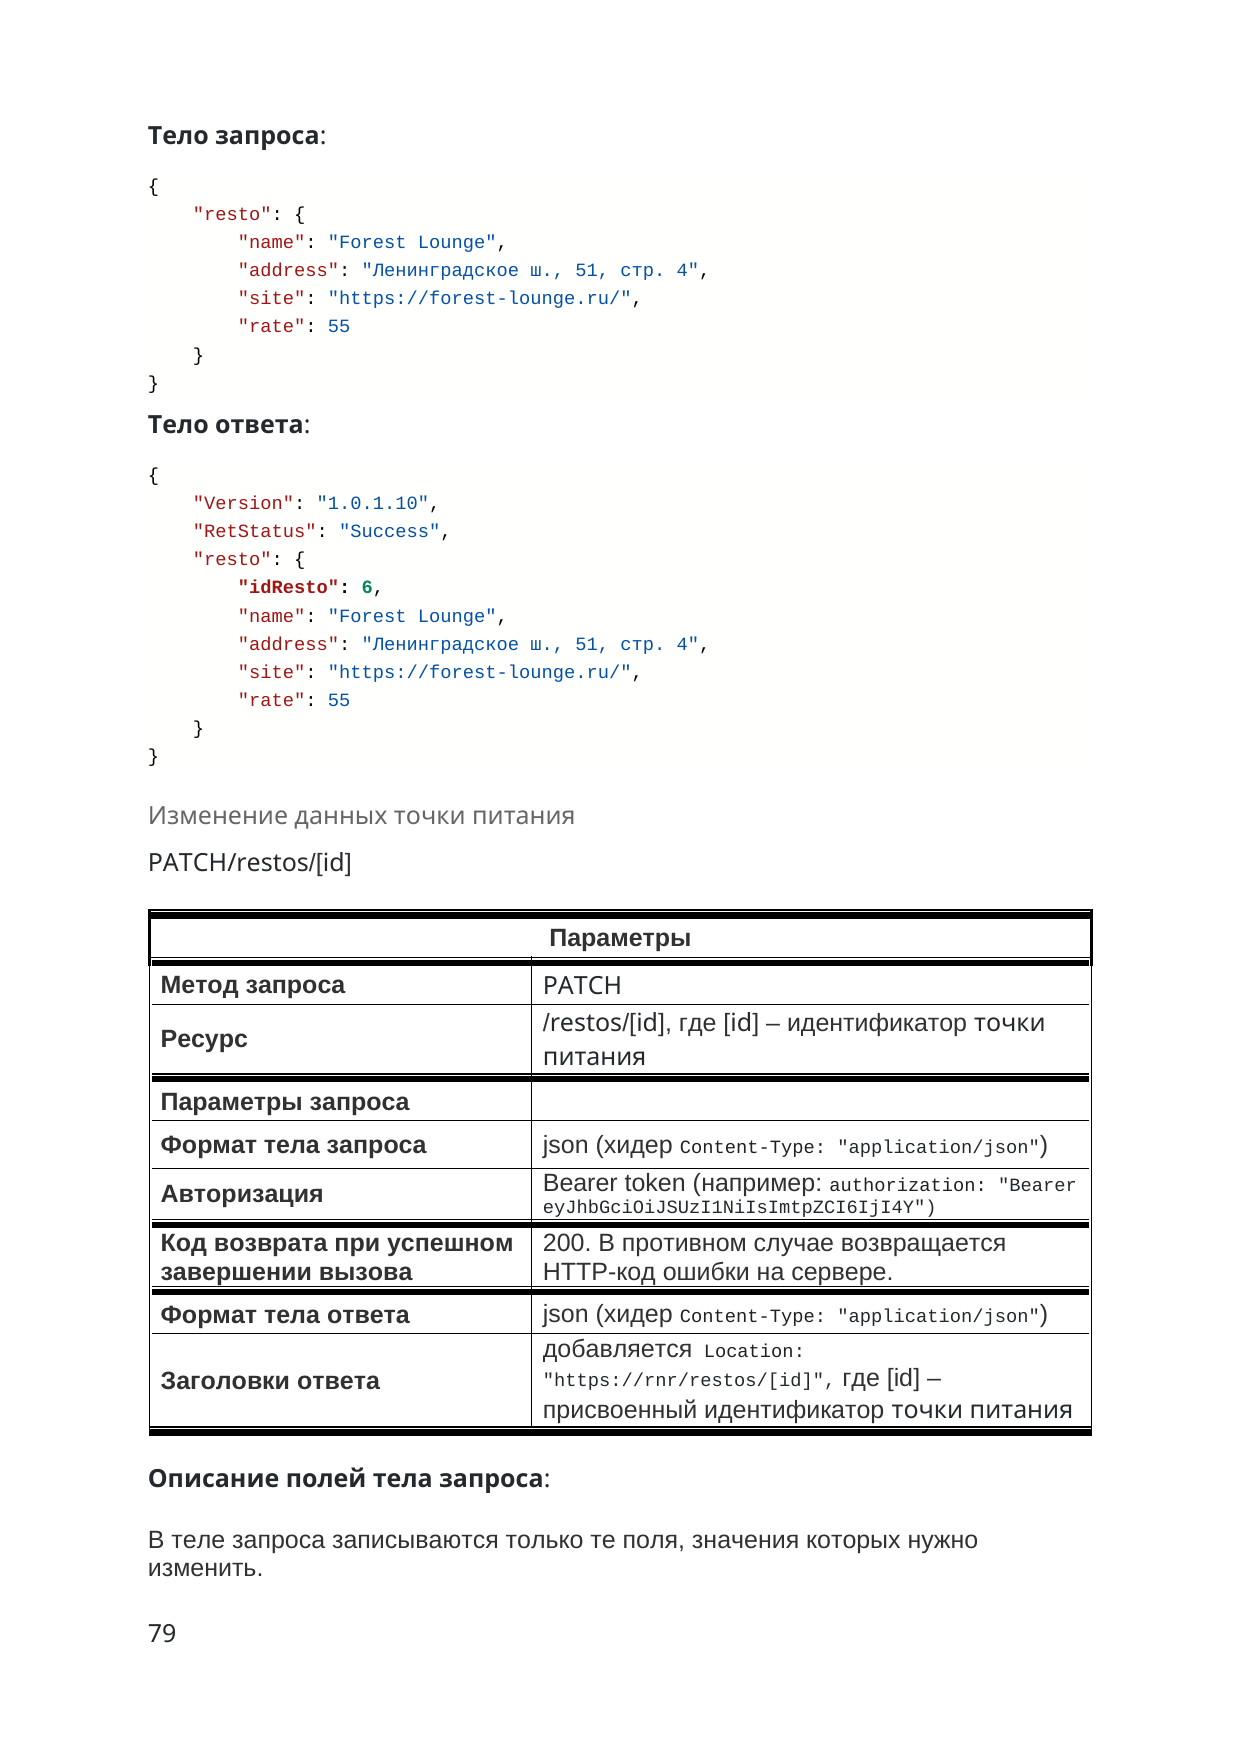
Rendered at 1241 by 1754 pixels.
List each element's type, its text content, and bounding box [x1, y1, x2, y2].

text } [148, 712, 1093, 740]
table_cell Заголовки ответа [150, 1333, 531, 1426]
table_cell Формат тела ответа [150, 1286, 531, 1333]
table_header Параметры [151, 919, 1090, 956]
table_cell json (хидер Content-Type: "application/json") [532, 1120, 1091, 1167]
text "resto": { [148, 198, 1093, 226]
text "rate": 55 [148, 310, 1093, 338]
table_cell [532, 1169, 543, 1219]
text "rate": 55 [148, 684, 1093, 712]
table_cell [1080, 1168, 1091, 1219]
table_cell [532, 1073, 1091, 1120]
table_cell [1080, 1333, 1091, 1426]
text "site": "https://forest-lounge.ru/", [148, 282, 1093, 310]
text "name": "Forest Lounge", [148, 599, 1093, 628]
text "address": "Ленинградское ш., 51, стр. 4", [148, 628, 1093, 656]
table_cell Параметры запроса [150, 1073, 531, 1120]
text { [148, 170, 1093, 198]
text "site": "https://forest-lounge.ru/", [148, 656, 1093, 684]
text Тело запроса: [148, 118, 1093, 152]
text "idResto": 6, [148, 571, 1093, 599]
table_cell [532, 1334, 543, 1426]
table_cell PATCH [532, 958, 1091, 1004]
text } [148, 338, 1093, 367]
text } [148, 740, 1093, 768]
text PATCH/restos/[id] [148, 845, 1093, 879]
table_cell Метод запроса [150, 961, 531, 1004]
text "Version": "1.0.1.10", [148, 487, 1093, 515]
subtitle Изменение данных точки питания [148, 797, 1093, 831]
text Описание полей тела запроса: [148, 1461, 1093, 1494]
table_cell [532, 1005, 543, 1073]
table_cell json (хидер Content-Type: "application/json") [532, 1286, 1091, 1333]
table_cell Код возврата при успешном завершении вызова [150, 1219, 531, 1286]
text { [148, 459, 1093, 487]
table_cell 200. В противном случае возвращается HTTP-код ошибки на сервере. [532, 1219, 1091, 1286]
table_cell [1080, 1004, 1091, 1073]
text Тело ответа: [148, 407, 1093, 441]
list В теле запроса записываются только те поля, значения которых нужно изменить. [148, 1525, 1093, 1582]
text "RetStatus": "Success", [148, 515, 1093, 543]
text "address": "Ленинградское ш., 51, стр. 4", [148, 254, 1093, 282]
table_cell Ресурс [150, 1004, 531, 1073]
text "name": "Forest Lounge", [148, 226, 1093, 254]
table_cell Формат тела запроса [150, 1120, 531, 1167]
text } [148, 367, 1093, 395]
text "resto": { [148, 543, 1093, 571]
table_cell Авторизация [150, 1168, 531, 1219]
